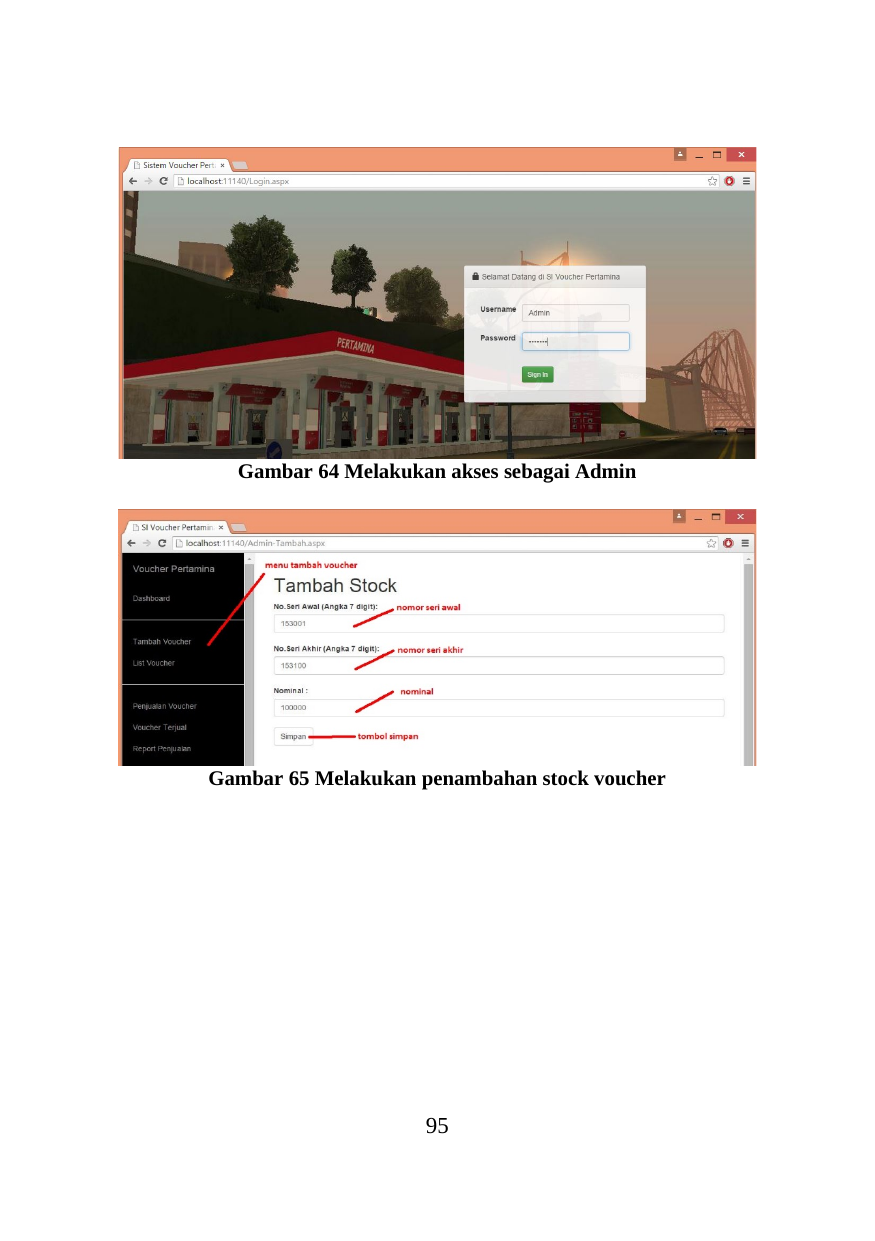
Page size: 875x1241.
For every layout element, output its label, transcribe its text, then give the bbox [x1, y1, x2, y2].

picture [118, 509, 757, 766]
picture [118, 147, 757, 459]
text Gambar 64 Melakukan akses sebagai Admin [118, 459, 756, 483]
text Gambar 65 Melakukan penambahan stock voucher [118, 766, 756, 790]
